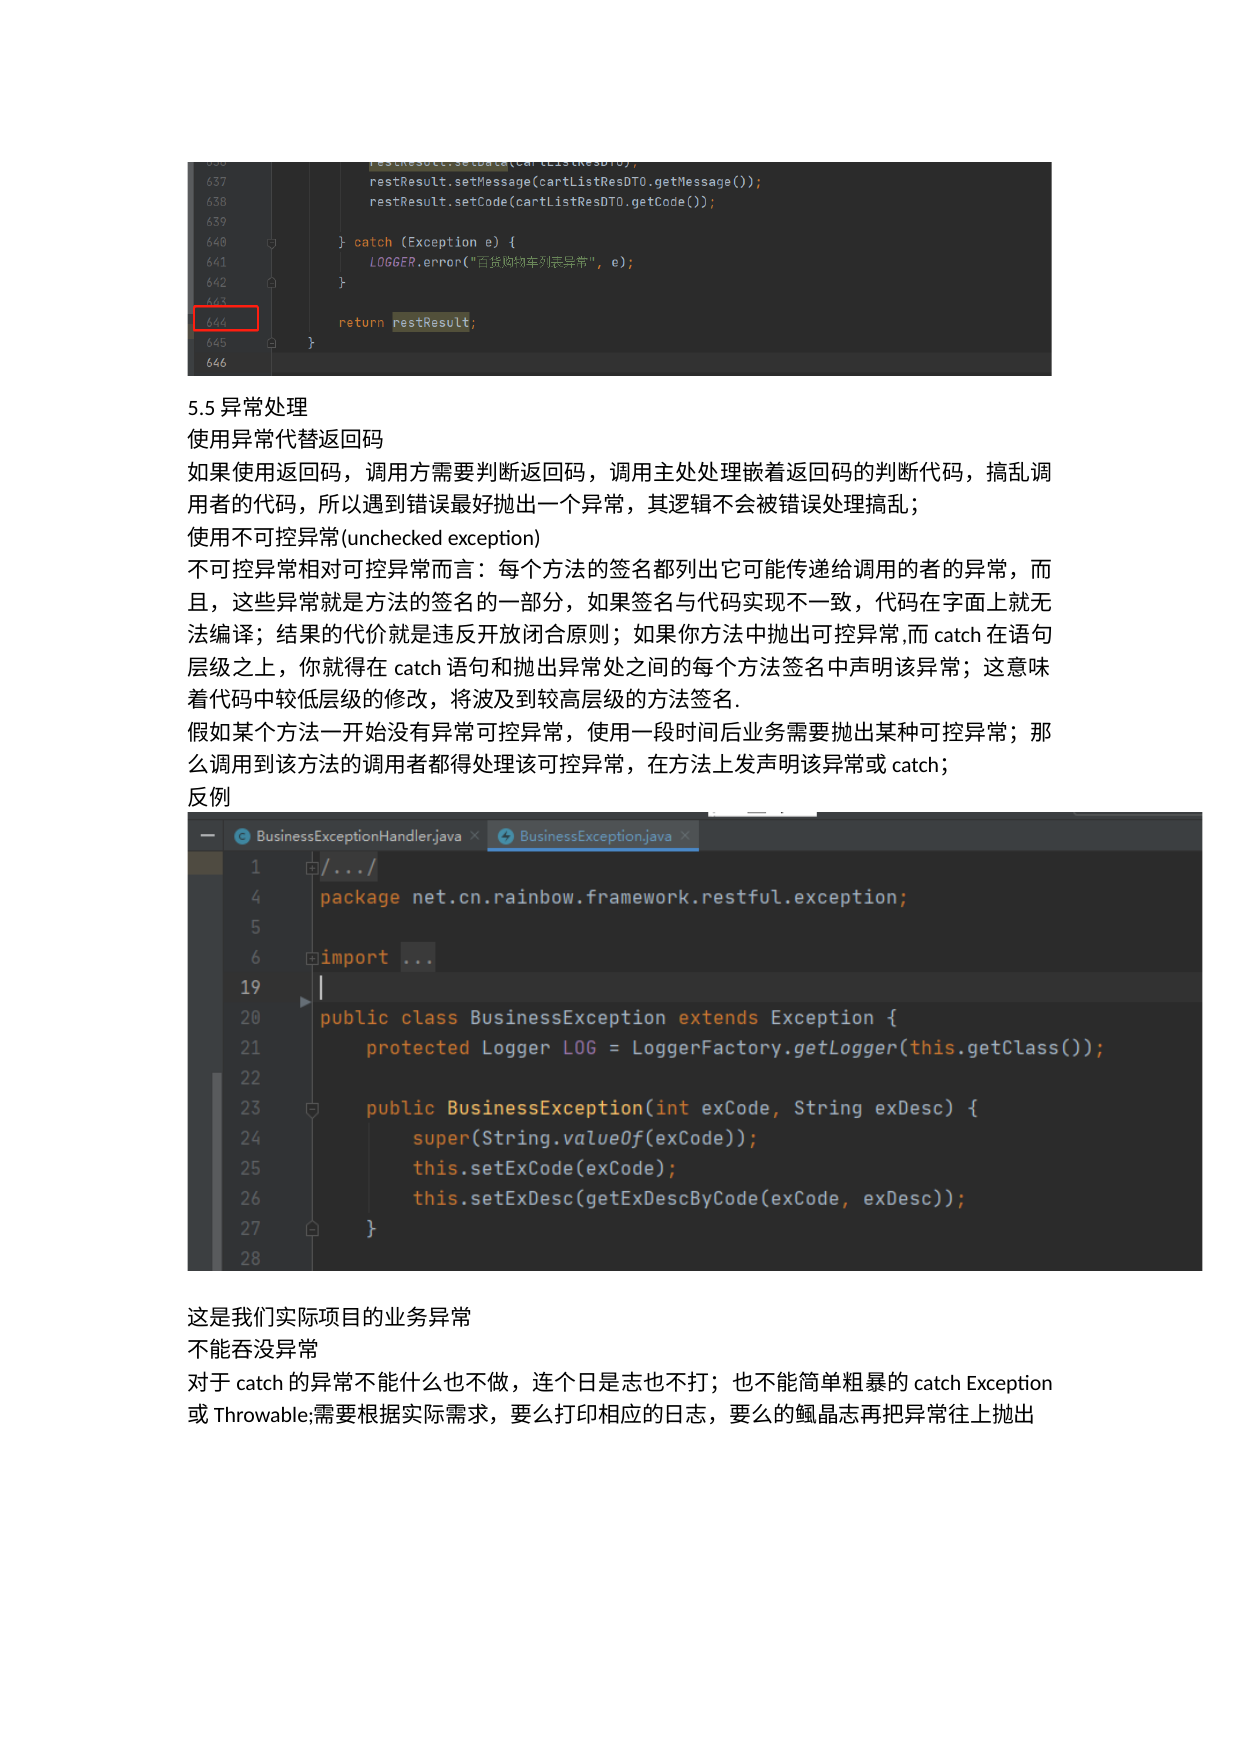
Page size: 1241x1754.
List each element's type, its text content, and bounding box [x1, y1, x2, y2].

text 对于catch的异常不能什么也不做，连个日是志也不打；也不能简单粗暴的catch Exception或Throwable;需要根据实际需求，要么打印相应的日志，要么的鲺晶志再把异常往上抛出 [187, 1364, 1053, 1429]
text 不可控异常相对可控异常而言：每个方法的签名都列出它可能传递给调用的者的异常，而且，这些异常就是方法的签名的一部分，如果签名与代码实现不一致，代码在字面上就无法编译；结果的代价就是违反开放闭合原则；如果你方法中抛出可控异常,而catch在语句层级之上，你就得在catch语句和抛出异常处之间的每个方法签名中声明该异常；这意味着代码中较低层级的修改，将波及到较高层级的方法签名. [187, 552, 1053, 714]
picture [187, 812, 1203, 1271]
text 不能吞没异常 [187, 1332, 1053, 1364]
text 假如某个方法一开始没有异常可控异常，使用一段时间后业务需要抛出某种可控异常；那么调用到该方法的调用者都得处理该可控异常，在方法上发声明该异常或catch； [187, 714, 1053, 779]
picture [187, 162, 1052, 376]
text 如果使用返回码，调用方需要判断返回码，调用主处处理嵌着返回码的判断代码，搞乱调用者的代码，所以遇到错误最好抛出一个异常，其逻辑不会被错误处理搞乱； [187, 454, 1053, 519]
text 反例 [187, 779, 1053, 812]
text 使用不可控异常(unchecked exception) [187, 519, 1053, 552]
text 5.5 异常处理 [187, 389, 1053, 422]
text 使用异常代替返回码 [187, 422, 1053, 454]
text 这是我们实际项目的业务异常 [187, 1299, 1053, 1332]
